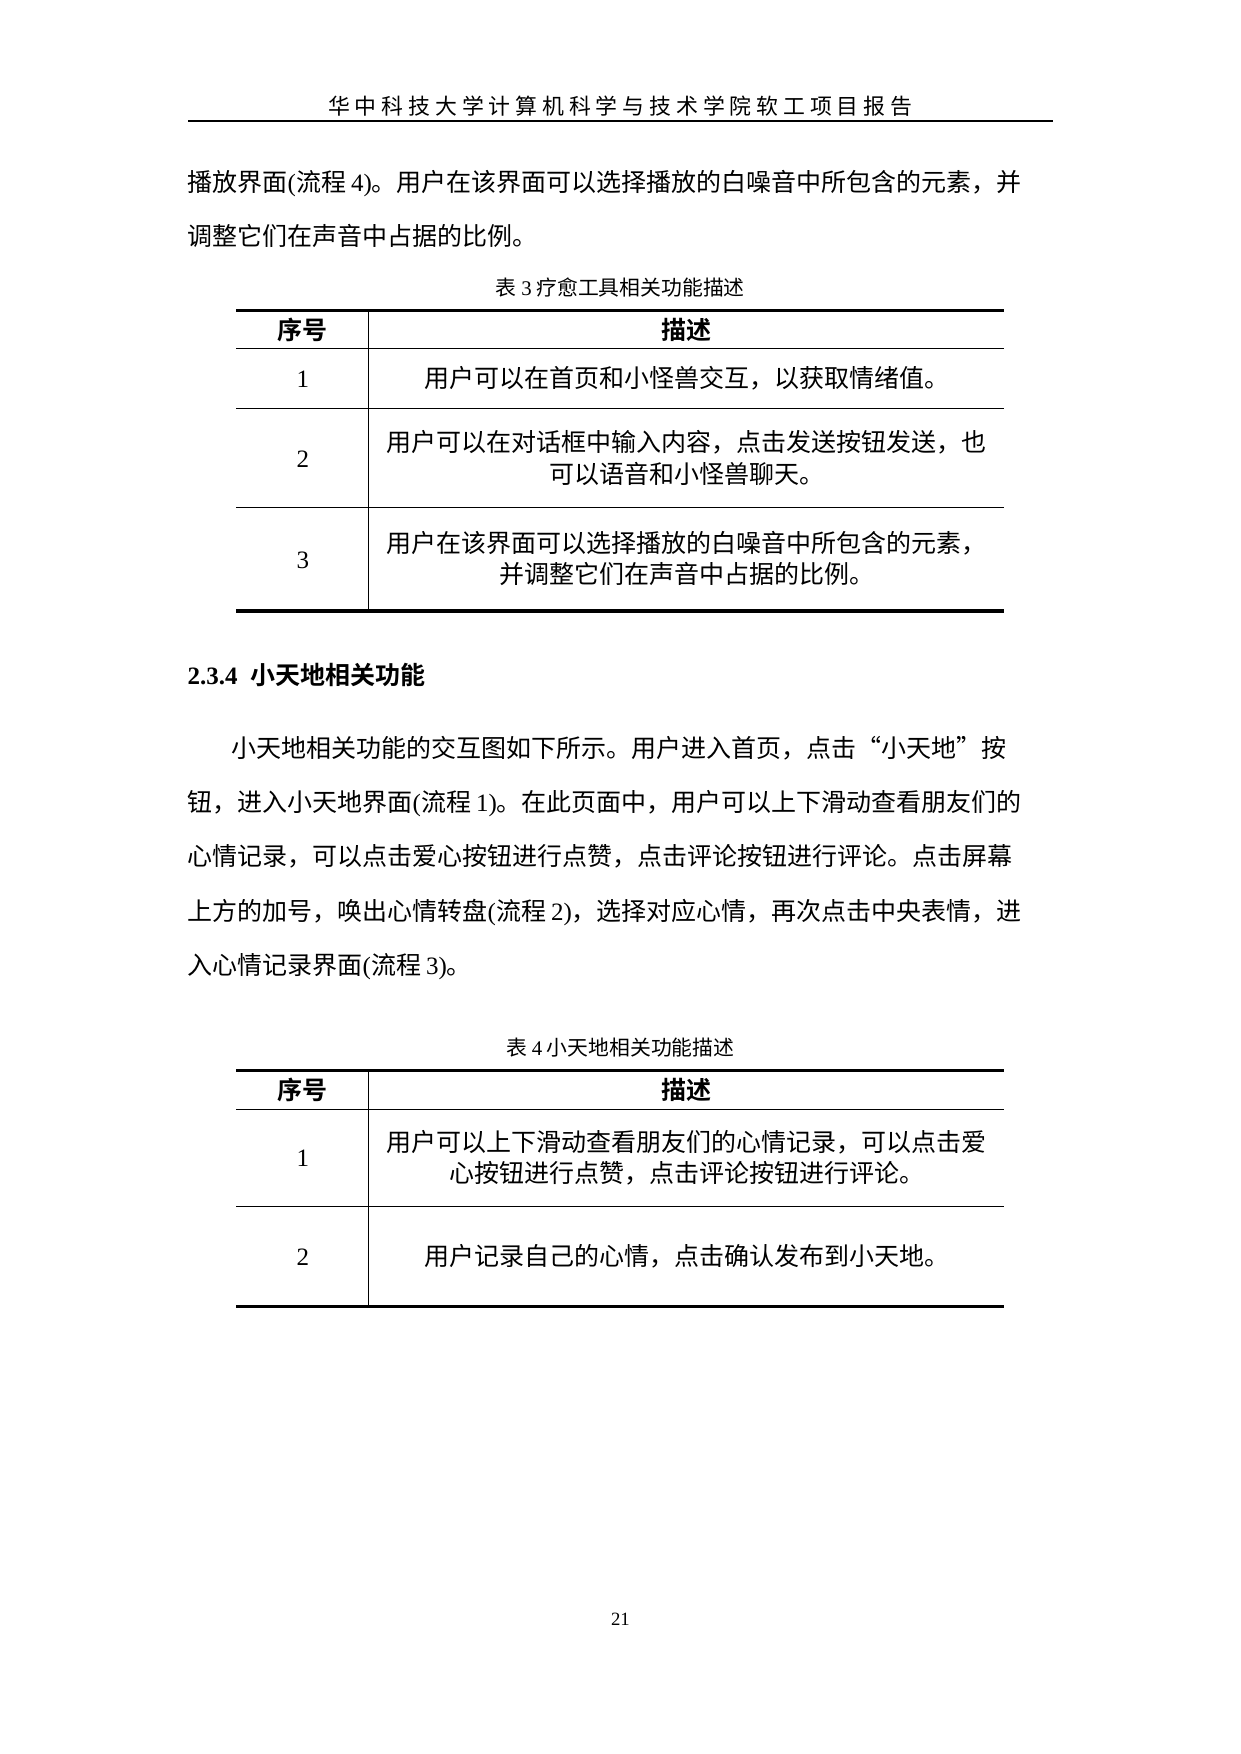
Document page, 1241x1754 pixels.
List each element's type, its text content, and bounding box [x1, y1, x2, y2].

table_cell 1 [236, 1110, 368, 1206]
text 表 4 小天地相关功能描述 [187, 1031, 1053, 1061]
text 小天地相关功能的交互图如下所示。用户进入首页，点击“小天地”按钮，进入小天地界面(流程1)。在此页面中，用户可以上下滑动查看朋友们的心情记录，可以点击爱心按钮进行点赞，点击评论按钮进行评论。点击屏幕上方的加号，唤出心情转盘(流程2)，选择对应心情，再次点击中央表情，进入心情记录界面(流程3)。 [187, 728, 1028, 982]
text 2.3.4 小天地相关功能 [187, 656, 1053, 692]
table_cell 用户在该界面可以选择播放的白噪音中所包含的元素，并调整它们在声音中占据的比例。 [369, 508, 1004, 609]
table_cell 用户可以在对话框中输入内容，点击发送按钮发送，也可以语音和小怪兽聊天。 [369, 409, 1004, 507]
table_cell 用户可以上下滑动查看朋友们的心情记录，可以点击爱心按钮进行点赞，点击评论按钮进行评论。 [369, 1110, 1004, 1206]
table_header 描述 [369, 312, 1004, 348]
table_header 描述 [369, 1072, 1004, 1108]
table_cell 用户可以在首页和小怪兽交互，以获取情绪值。 [369, 349, 1004, 408]
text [187, 162, 1028, 253]
table_header 序号 [236, 1072, 368, 1108]
table_cell 用户记录自己的心情，点击确认发布到小天地。 [369, 1207, 1004, 1305]
table_cell 3 [236, 508, 368, 609]
table_cell 1 [236, 349, 368, 408]
table_header 序号 [236, 312, 368, 348]
text 表 3 疗愈工具相关功能描述 [187, 271, 1053, 301]
table_cell 2 [236, 1207, 368, 1305]
table_cell 2 [236, 409, 368, 507]
